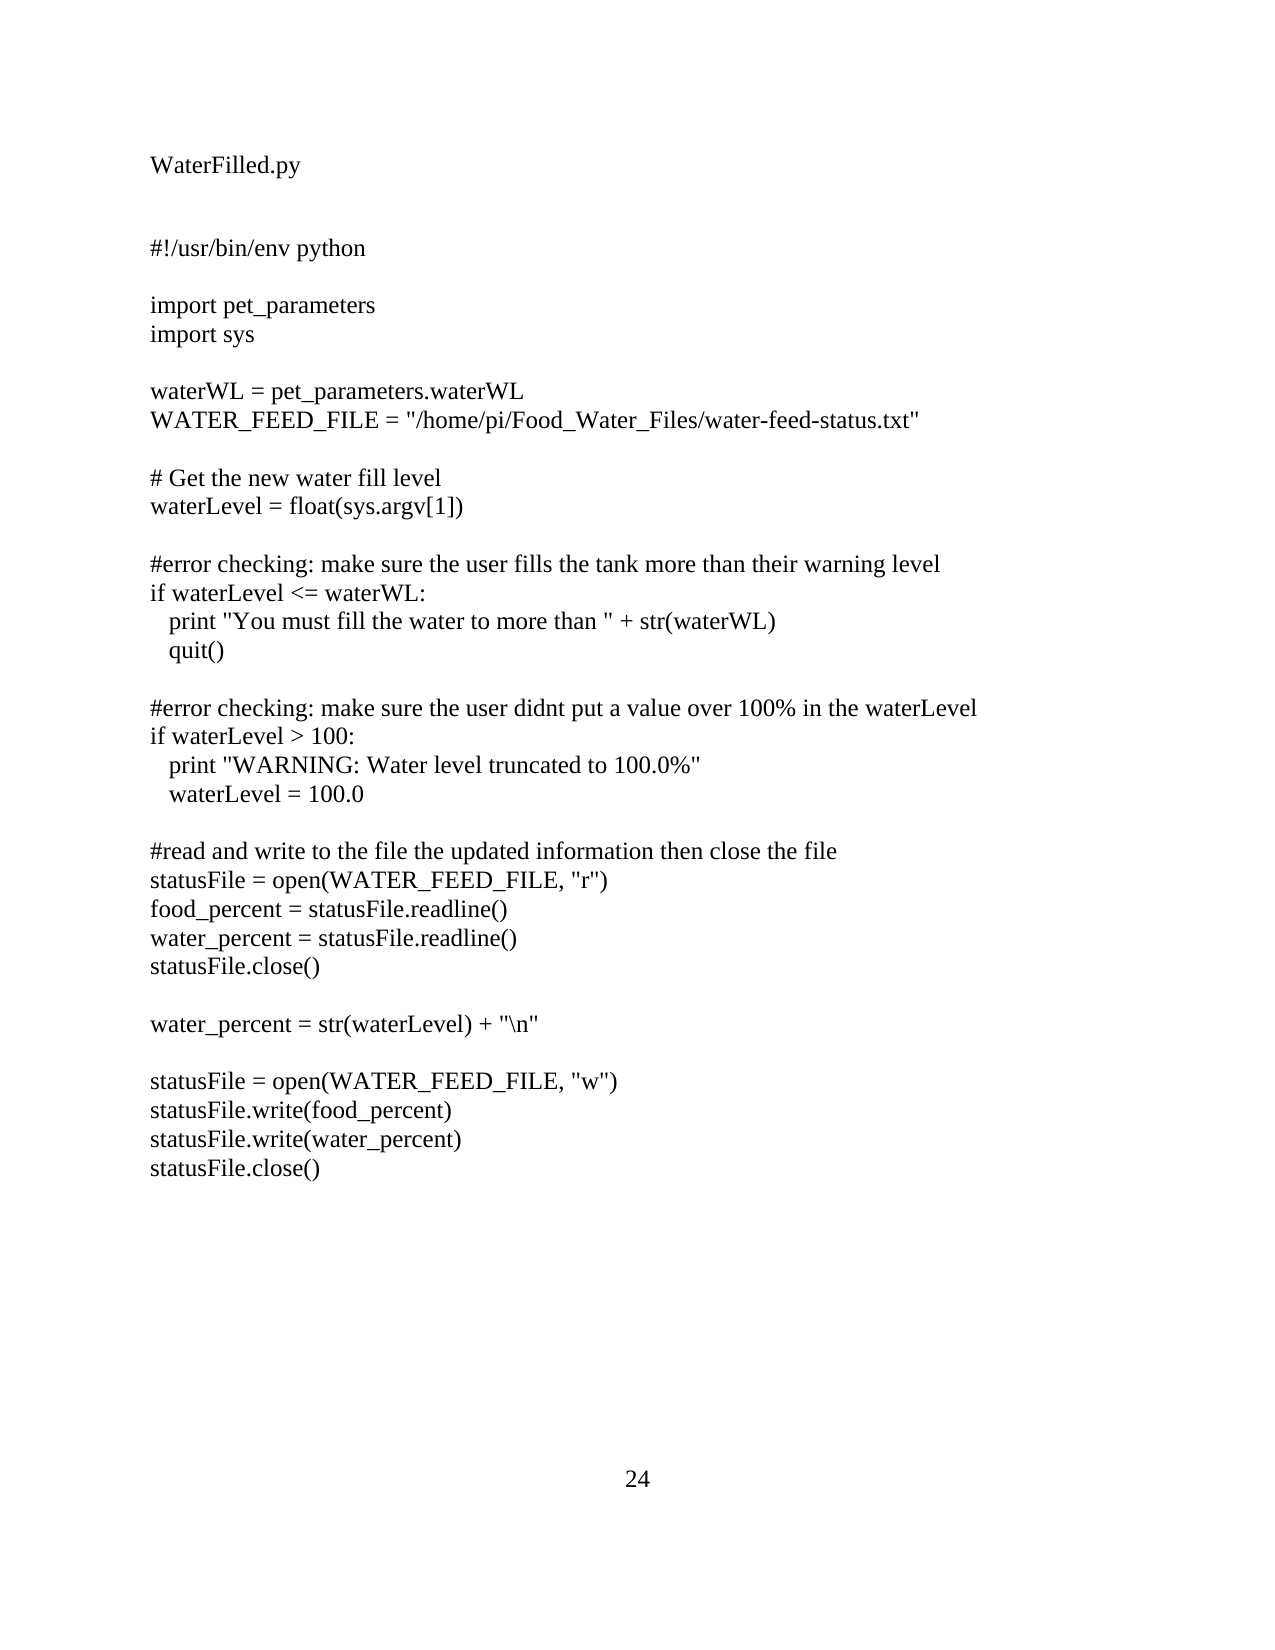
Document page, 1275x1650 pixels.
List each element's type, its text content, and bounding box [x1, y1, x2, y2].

text #error checking: make sure the user fills the tank more than their warning level [150, 549, 1125, 578]
text if waterLevel > 100: [150, 721, 1125, 750]
text waterLevel = 100.0 [150, 779, 1125, 808]
text #read and write to the file the updated information then close the file [150, 836, 1125, 865]
text waterWL = pet_parameters.waterWL [150, 376, 1125, 405]
text import pet_parameters [150, 290, 1125, 319]
text print "WARNING: Water level truncated to 100.0%" [150, 750, 1125, 779]
text statusFile.close() [150, 1153, 1125, 1181]
text waterLevel = float(sys.argv[1]) [150, 491, 1125, 520]
text if waterLevel <= waterWL: [150, 578, 1125, 606]
text food_percent = statusFile.readline() [150, 894, 1125, 923]
text quit() [150, 635, 1125, 664]
text import sys [150, 319, 1125, 348]
text print "You must fill the water to more than " + str(waterWL) [150, 606, 1125, 635]
text statusFile = open(WATER_FEED_FILE, "r") [150, 865, 1125, 894]
text #!/usr/bin/env python [150, 233, 1125, 261]
text statusFile.write(food_percent) [150, 1095, 1125, 1124]
text statusFile.write(water_percent) [150, 1124, 1125, 1153]
text WaterFilled.py [150, 150, 1125, 179]
text #error checking: make sure the user didnt put a value over 100% in the waterLevel [150, 693, 1125, 721]
text water_percent = statusFile.readline() [150, 923, 1125, 951]
text WATER_FEED_FILE = "/home/pi/Food_Water_Files/water-feed-status.txt" [150, 405, 1125, 434]
text # Get the new water fill level [150, 463, 1125, 491]
text statusFile.close() [150, 951, 1125, 980]
text water_percent = str(waterLevel) + "\n" [150, 1009, 1125, 1038]
text statusFile = open(WATER_FEED_FILE, "w") [150, 1066, 1125, 1095]
